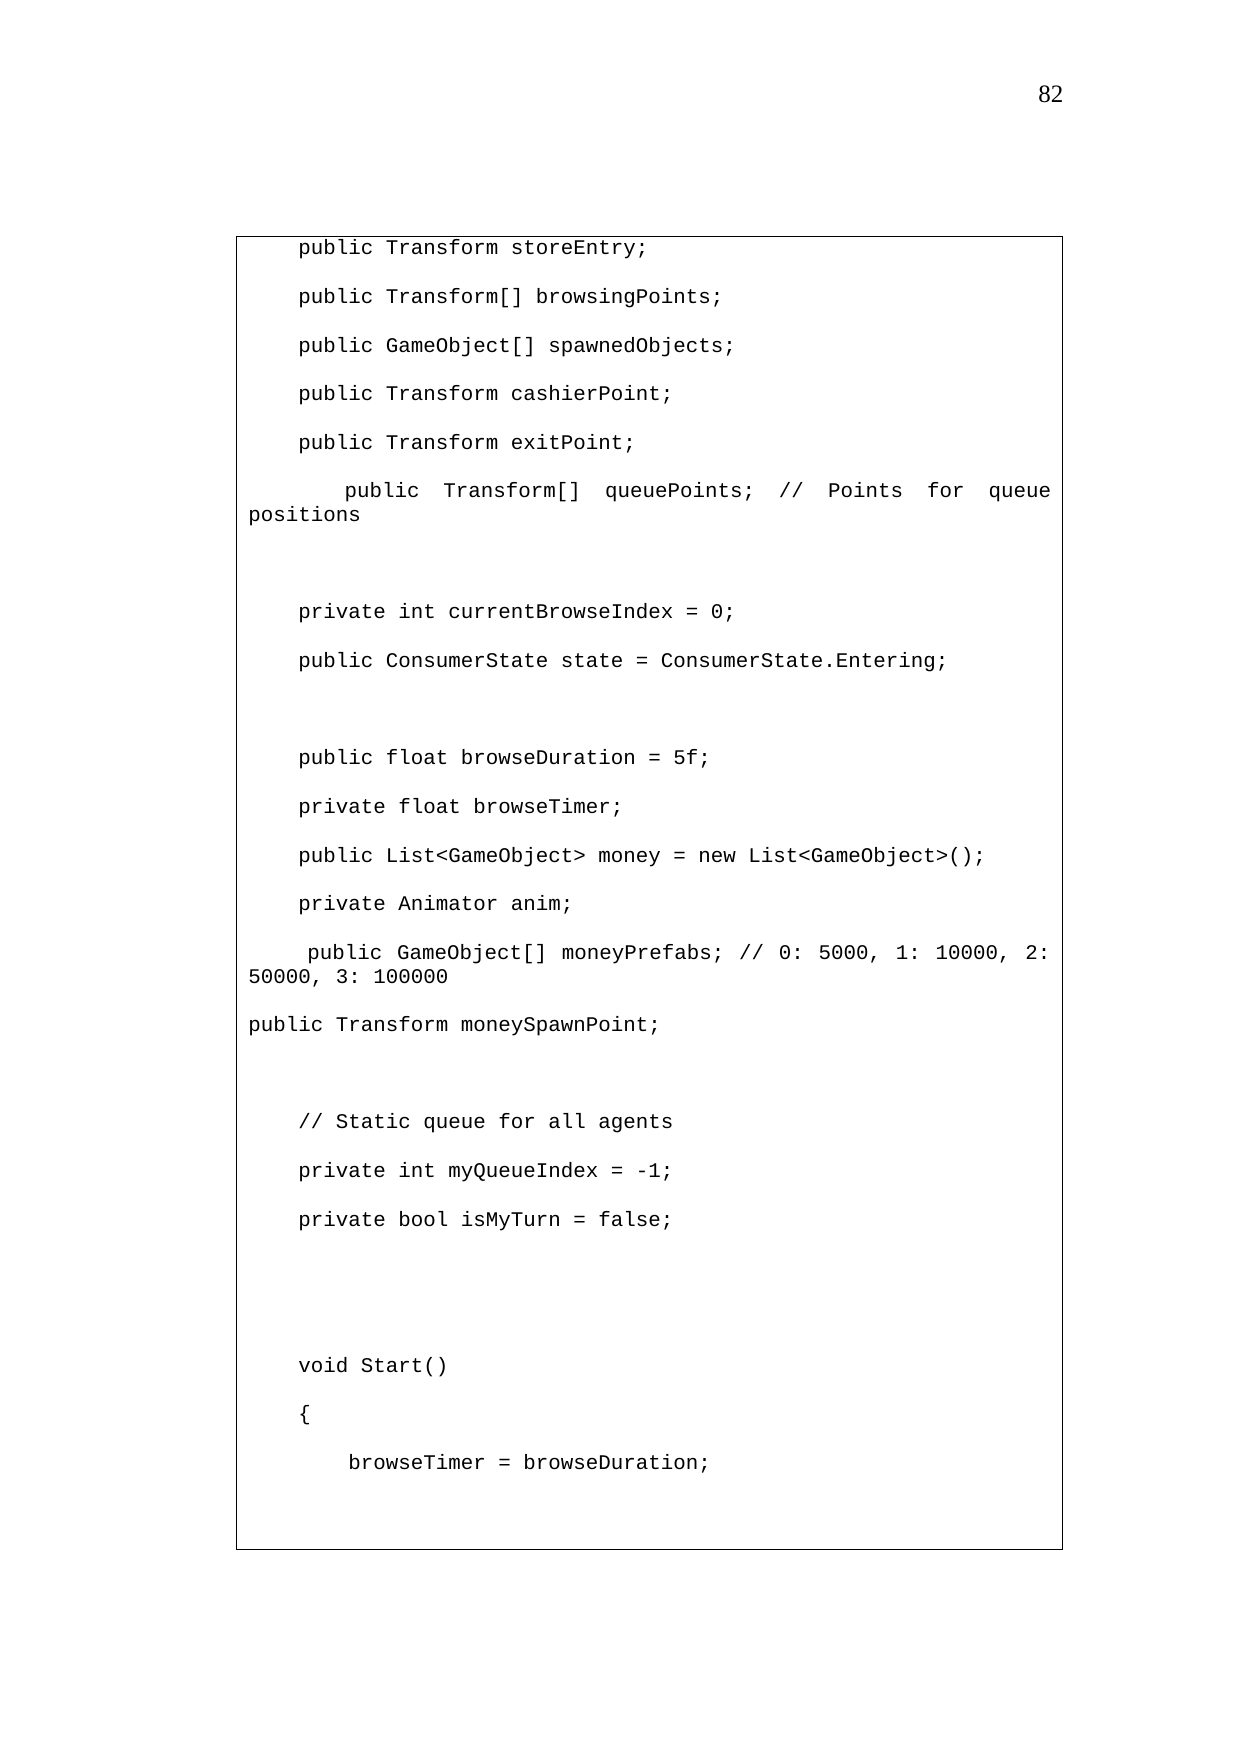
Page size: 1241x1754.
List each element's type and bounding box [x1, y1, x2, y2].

table_header [237, 237, 1062, 1549]
